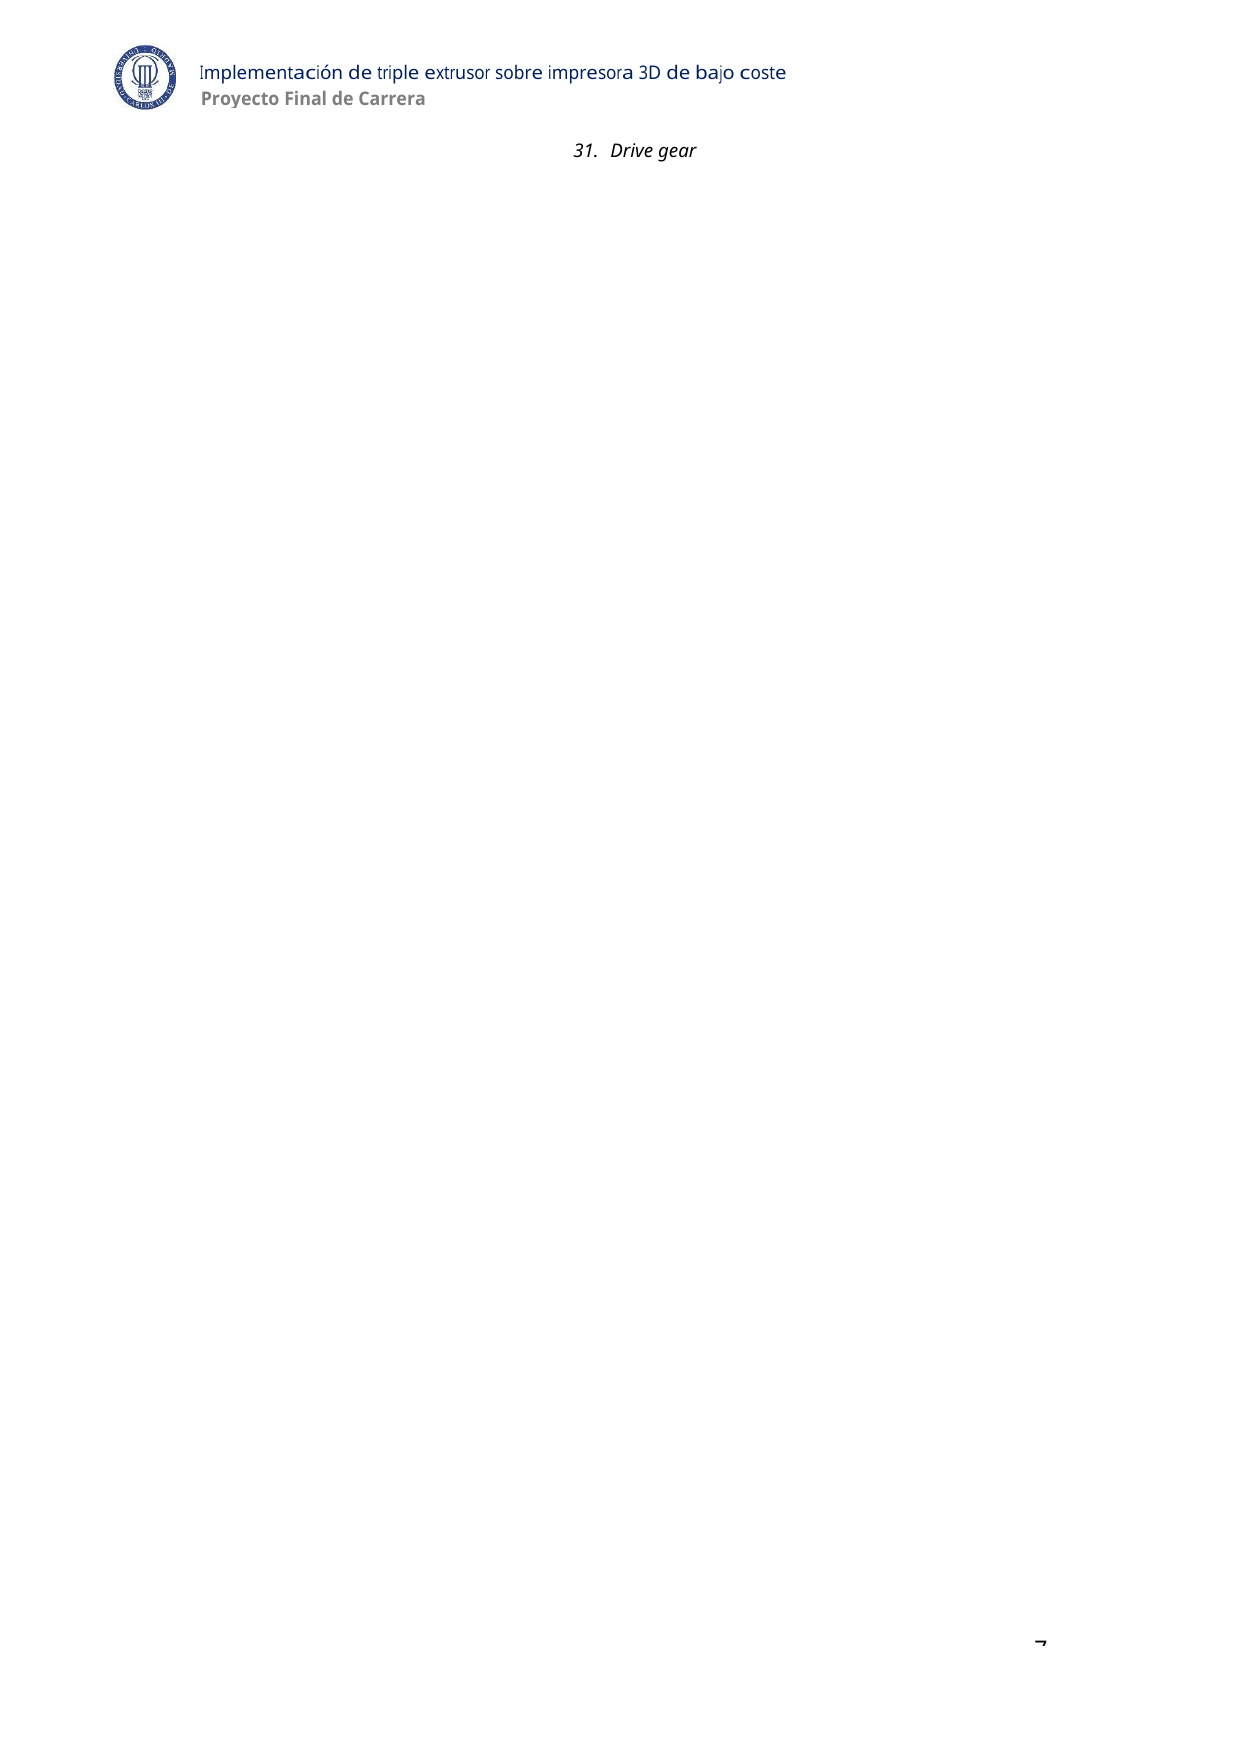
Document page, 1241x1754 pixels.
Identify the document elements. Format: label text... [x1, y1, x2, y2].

picture [113, 43, 177, 110]
list Drive gear [573, 137, 1148, 163]
